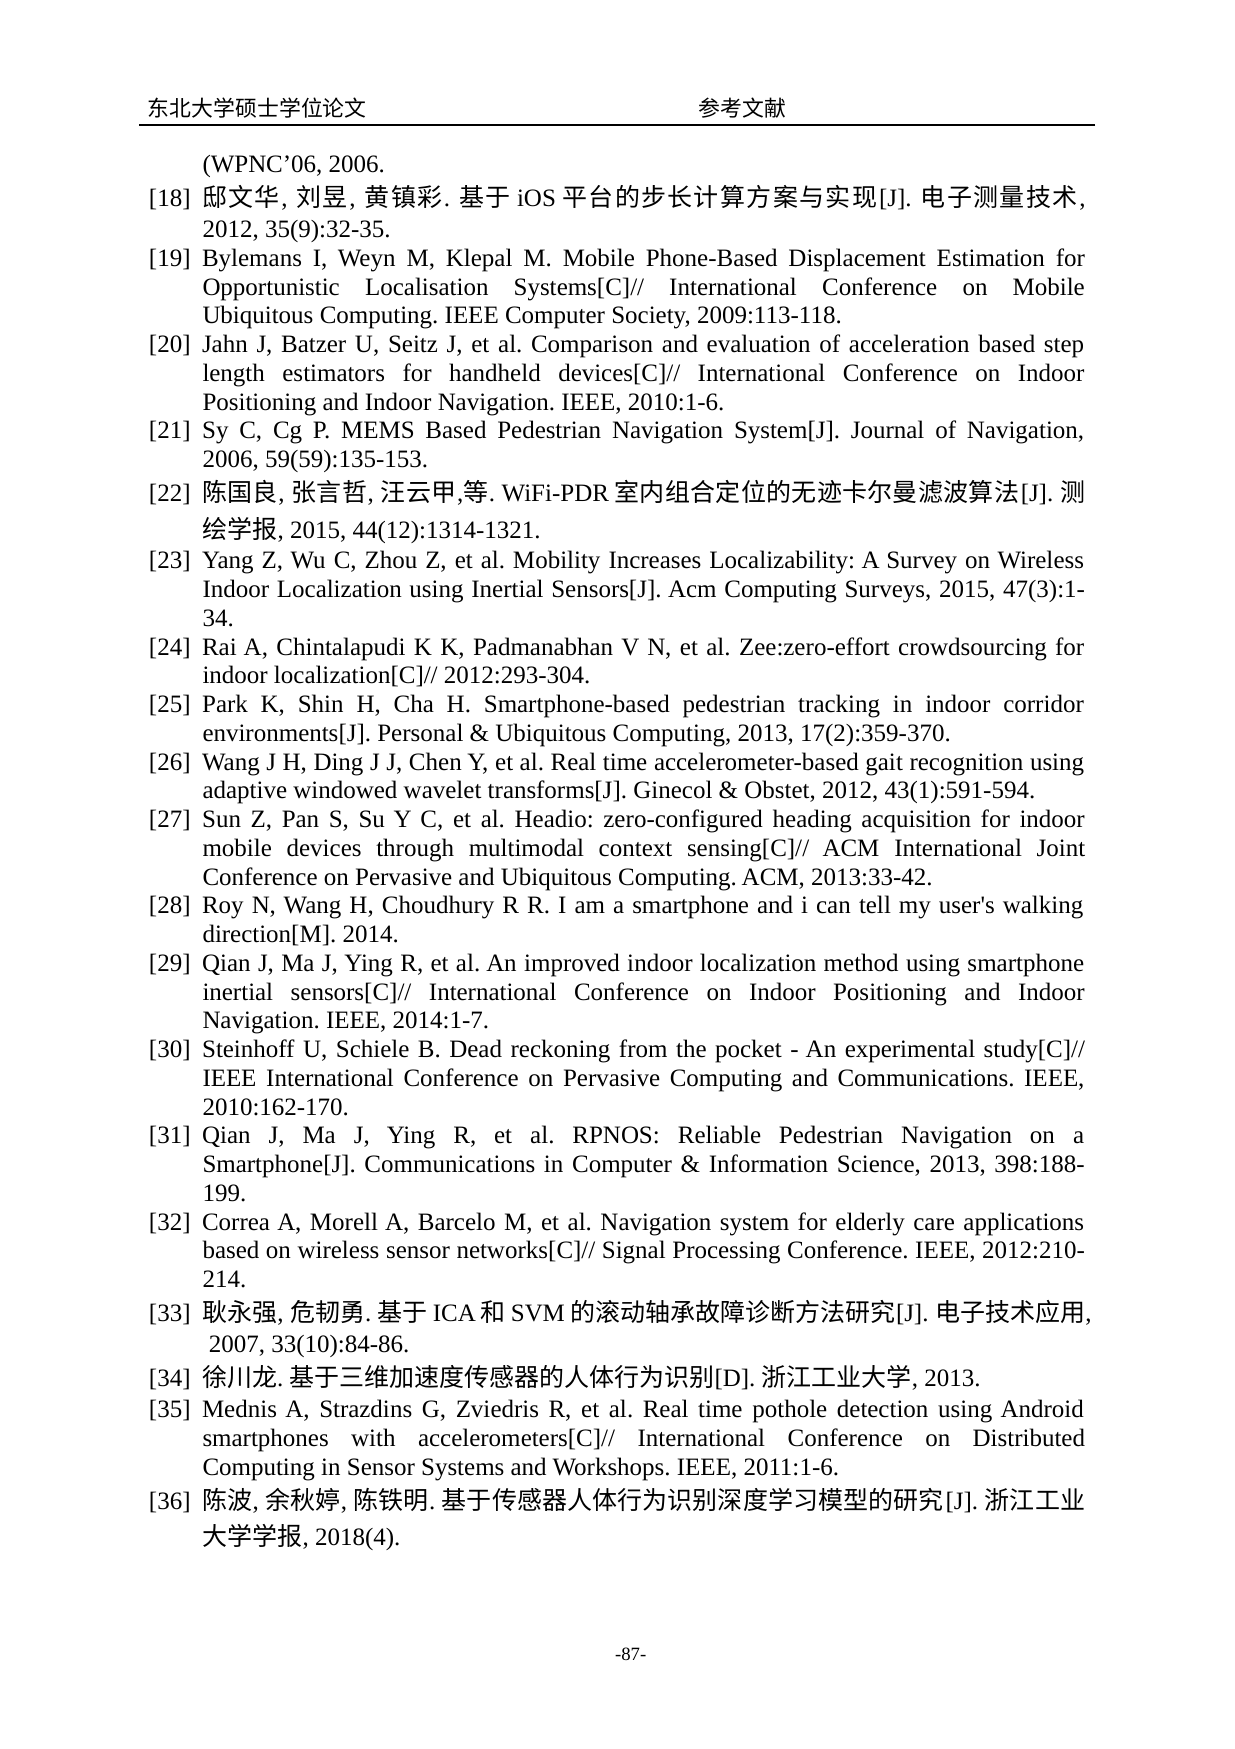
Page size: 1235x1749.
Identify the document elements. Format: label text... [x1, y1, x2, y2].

list Qian J, Ma J, Ying R, et al. RPNOS: Reliable Pedestrian Navigation on a Smartphone[J]. Communications in Computer & Information Science, 2013, 398:188-199. [149, 1120, 1086, 1207]
list Correa A, Morell A, Barcelo M, et al. Navigation system for elderly care applications based on wireless sensor networks[C]// Signal Processing Conference. IEEE, 2012:210-214. [149, 1207, 1086, 1293]
list Sy C, Cg P. MEMS Based Pedestrian Navigation System[J]. Journal of Navigation, 2006, 59(59):135-153. [149, 415, 1086, 473]
list Wang J H, Ding J J, Chen Y, et al. Real time accelerometer-based gait recognition using adaptive windowed wavelet transforms[J]. Ginecol & Obstet, 2012, 43(1):591-594. [149, 747, 1086, 804]
list Yang Z, Wu C, Zhou Z, et al. Mobility Increases Localizability: A Survey on Wireless Indoor Localization using Inertial Sensors[J]. Acm Computing Surveys, 2015, 47(3):1-34. [149, 545, 1086, 632]
list Steinhoff U, Schiele B. Dead reckoning from the pocket - An experimental study[C]// IEEE International Conference on Pervasive Computing and Communications. IEEE, 2010:162-170. [149, 1034, 1086, 1120]
list 邸文华, 刘昱, 黄镇彩. 基于iOS平台的步长计算方案与实现[J]. 电子测量技术, 2012, 35(9):32-35. [149, 178, 1086, 243]
list Bylemans I, Weyn M, Klepal M. Mobile Phone-Based Displacement Estimation for Opportunistic Localisation Systems[C]// International Conference on Mobile Ubiquitous Computing. IEEE Computer Society, 2009:113-118. [149, 243, 1086, 329]
list Roy N, Wang H, Choudhury R R. I am a smartphone and i can tell my user's walking direction[M]. 2014. [149, 890, 1086, 948]
list 陈波, 余秋婷, 陈铁明. 基于传感器人体行为识别深度学习模型的研究[J]. 浙江工业大学学报, 2018(4). [149, 1480, 1086, 1553]
list Park K, Shin H, Cha H. Smartphone-based pedestrian tracking in indoor corridor environments[J]. Personal & Ubiquitous Computing, 2013, 17(2):359-370. [149, 689, 1086, 747]
list Mednis A, Strazdins G, Zviedris R, et al. Real time pothole detection using Android smartphones with accelerometers[C]// International Conference on Distributed Computing in Sensor Systems and Workshops. IEEE, 2011:1-6. [149, 1394, 1086, 1480]
list Sun Z, Pan S, Su Y C, et al. Headio: zero-configured heading acquisition for indoor mobile devices through multimodal context sensing[C]// ACM International Joint Conference on Pervasive and Ubiquitous Computing. ACM, 2013:33-42. [149, 804, 1086, 890]
list 陈国良, 张言哲, 汪云甲,等. WiFi-PDR室内组合定位的无迹卡尔曼滤波算法[J]. 测绘学报, 2015, 44(12):1314-1321. [149, 473, 1086, 545]
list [149, 149, 1086, 178]
list Qian J, Ma J, Ying R, et al. An improved indoor localization method using smartphone inertial sensors[C]// International Conference on Indoor Positioning and Indoor Navigation. IEEE, 2014:1-7. [149, 948, 1086, 1034]
list 耿永强, 危韧勇. 基于ICA和SVM的滚动轴承故障诊断方法研究[J]. 电子技术应用, 2007, 33(10):84-86. [149, 1293, 1086, 1358]
list 徐川龙. 基于三维加速度传感器的人体行为识别[D]. 浙江工业大学, 2013. [149, 1358, 1086, 1394]
list Rai A, Chintalapudi K K, Padmanabhan V N, et al. Zee:zero-effort crowdsourcing for indoor localization[C]// 2012:293-304. [149, 632, 1086, 689]
list Jahn J, Batzer U, Seitz J, et al. Comparison and evaluation of acceleration based step length estimators for handheld devices[C]// International Conference on Indoor Positioning and Indoor Navigation. IEEE, 2010:1-6. [149, 329, 1086, 415]
